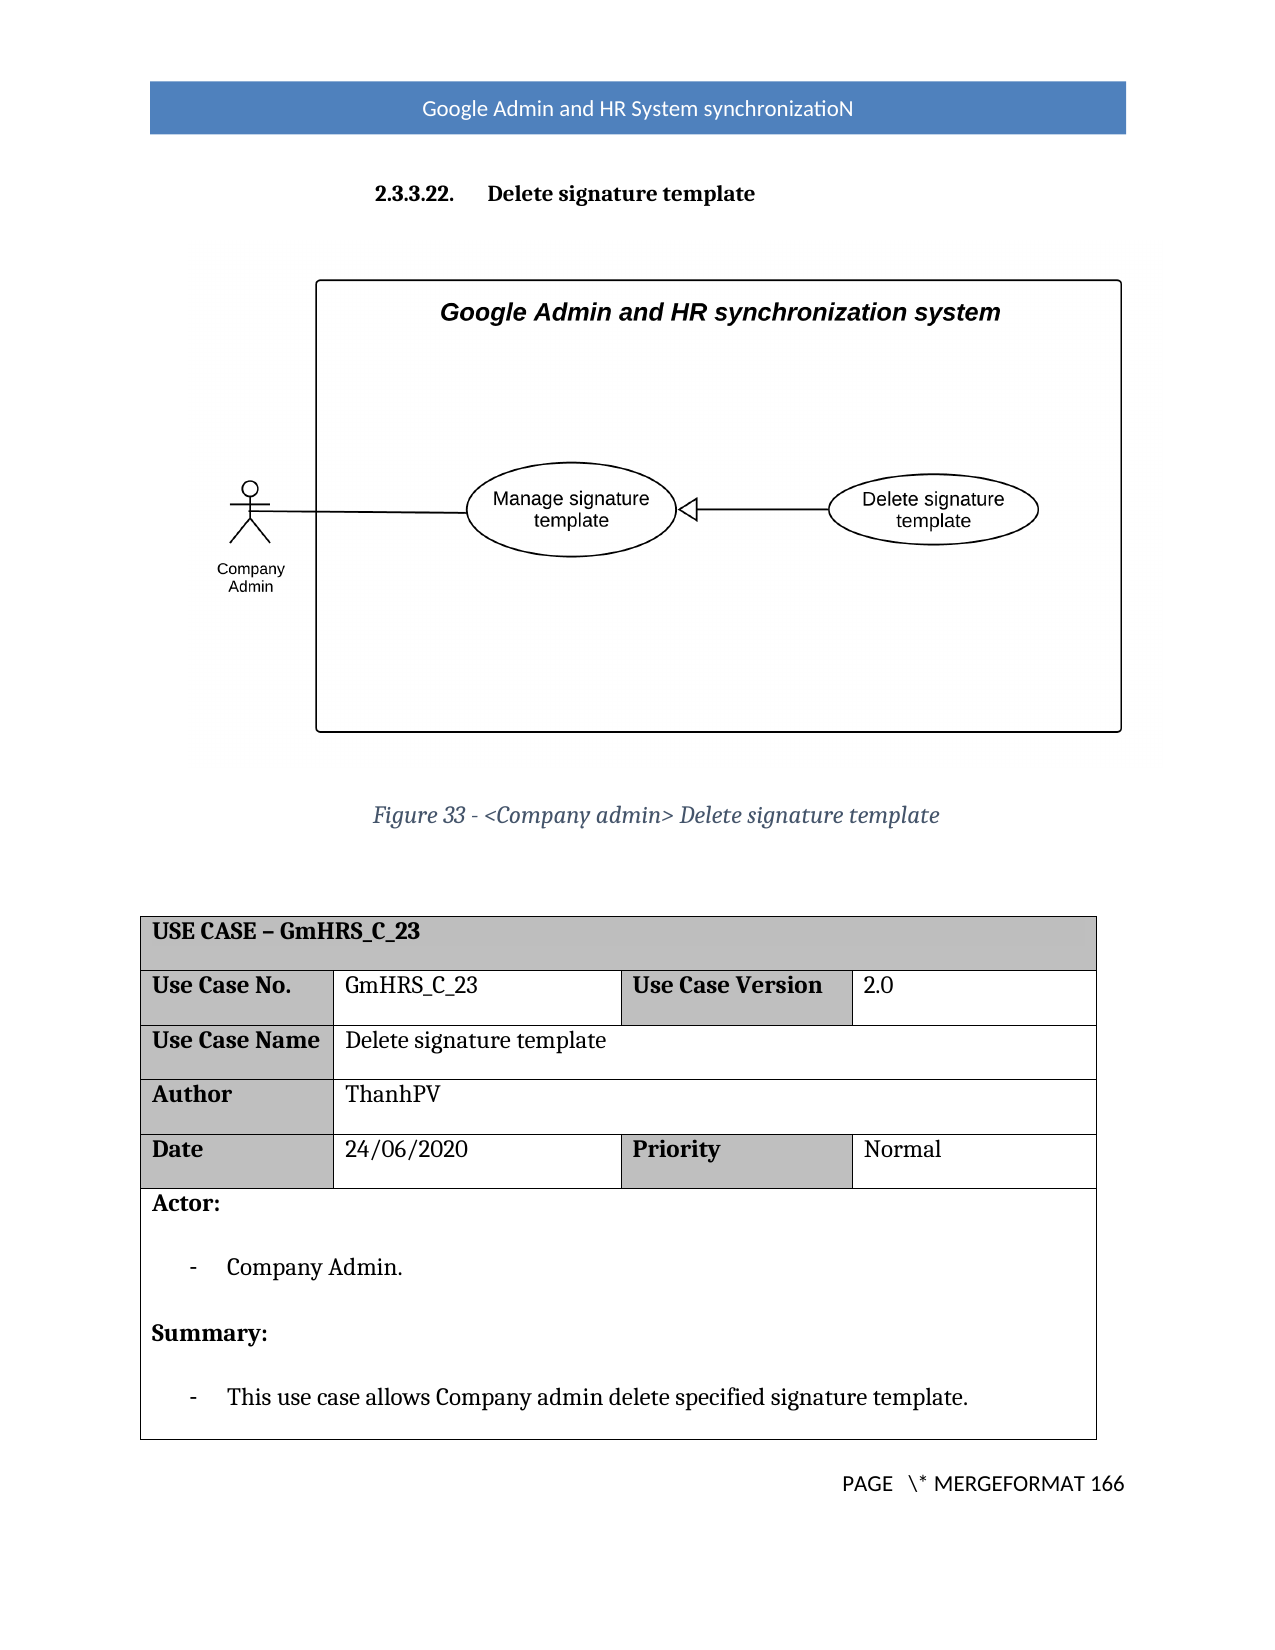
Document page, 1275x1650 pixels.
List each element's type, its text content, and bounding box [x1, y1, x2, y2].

table_header USE CASE – GmHRS_C_23 [141, 917, 1096, 970]
table_cell Delete signature template [334, 1026, 1096, 1079]
table_cell Use Case Version [622, 971, 852, 1025]
table_cell Use Case Name [141, 1026, 333, 1079]
table_cell 2.0 [853, 971, 1096, 1025]
table_cell 24/06/2020 [334, 1135, 621, 1188]
picture [187, 240, 1163, 768]
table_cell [141, 1189, 1096, 1439]
table_cell Use Case No. [141, 971, 333, 1025]
table_cell Date [141, 1135, 333, 1188]
table_cell GmHRS_C_23 [334, 971, 621, 1025]
table_cell ThanhPV [334, 1080, 1096, 1134]
table_cell Normal [853, 1135, 1096, 1188]
table_cell Priority [622, 1135, 852, 1188]
subtitle Delete signature template [375, 181, 1125, 207]
table_cell Author [141, 1080, 333, 1134]
text Figure 33 - <Company admin> Delete signature template [187, 801, 1125, 829]
